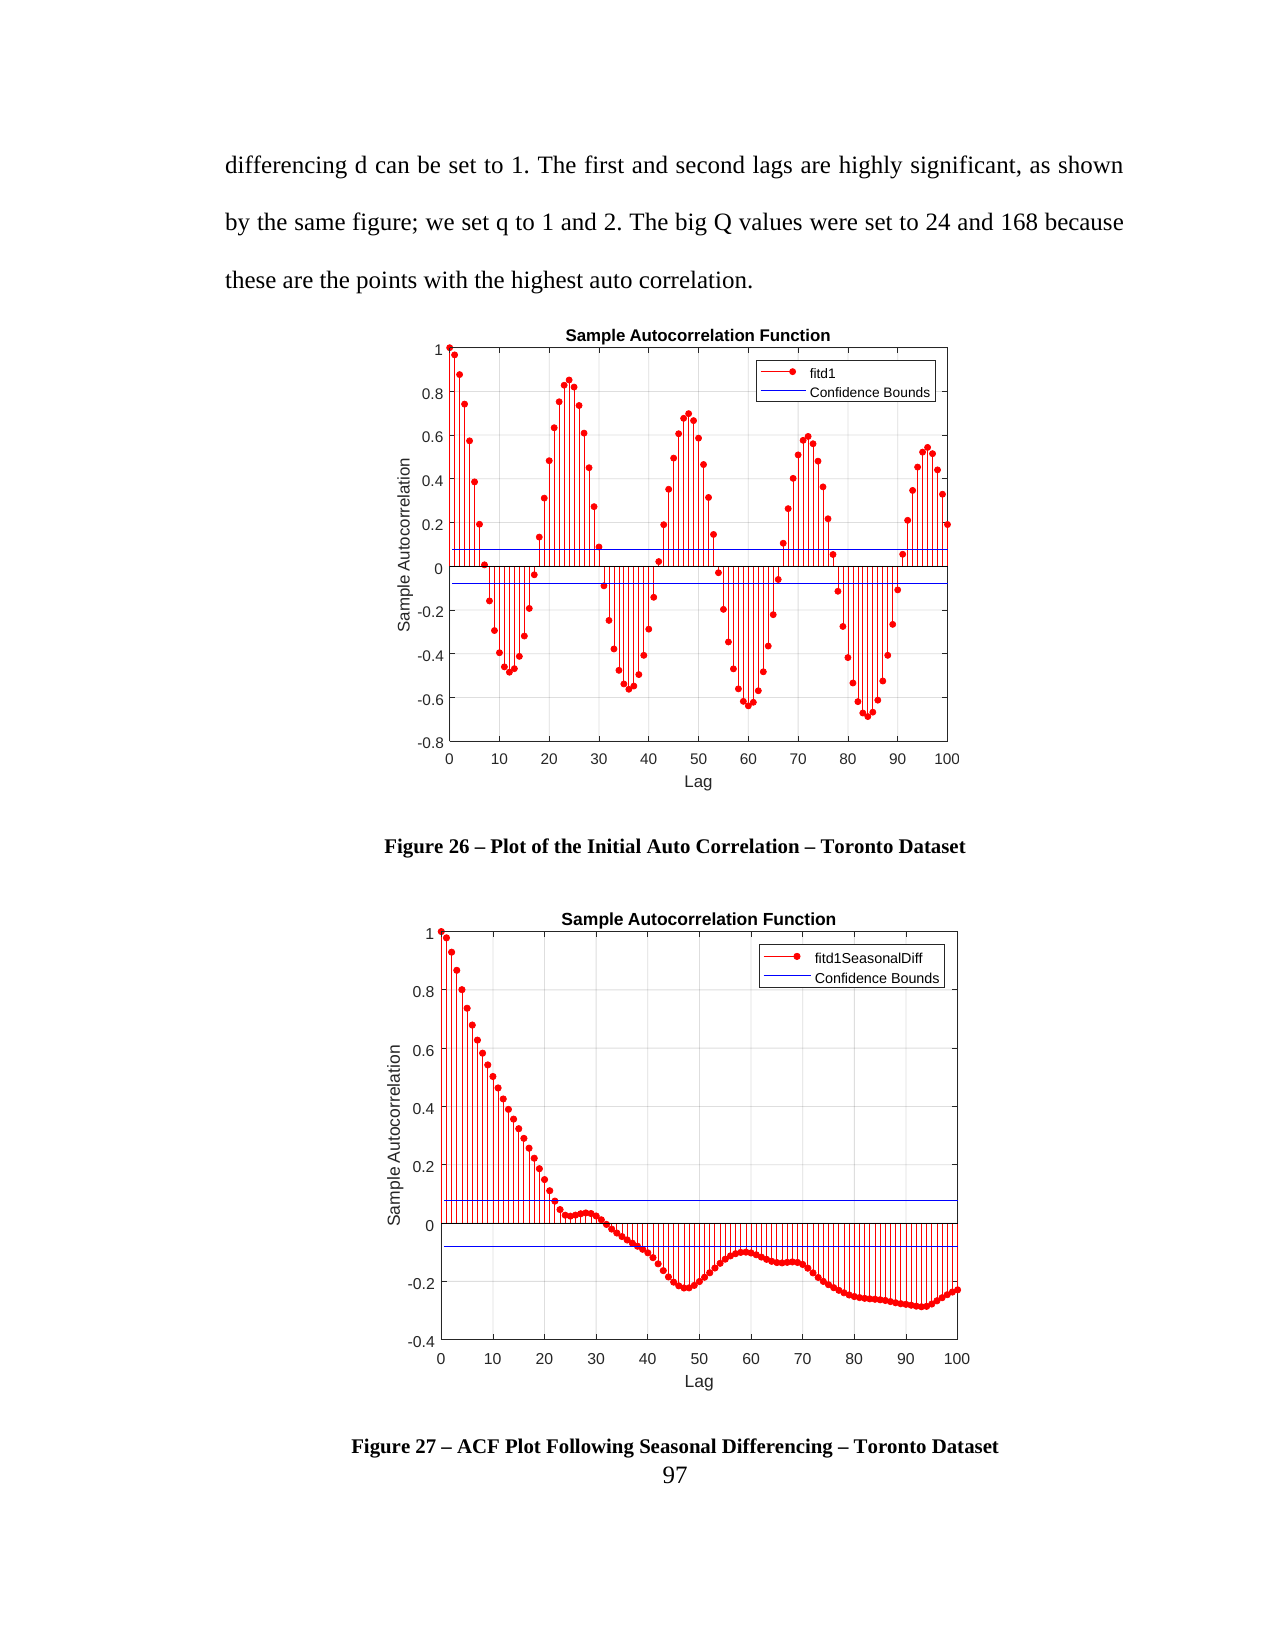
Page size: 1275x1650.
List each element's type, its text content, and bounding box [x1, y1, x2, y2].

text Figure – ACF Plot Following Seasonal Differencing – Toronto Dataset [225, 1434, 1125, 1458]
text Figure – Plot of the Initial Auto Correlation – Toronto Dataset [225, 834, 1125, 858]
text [225, 150, 1125, 294]
